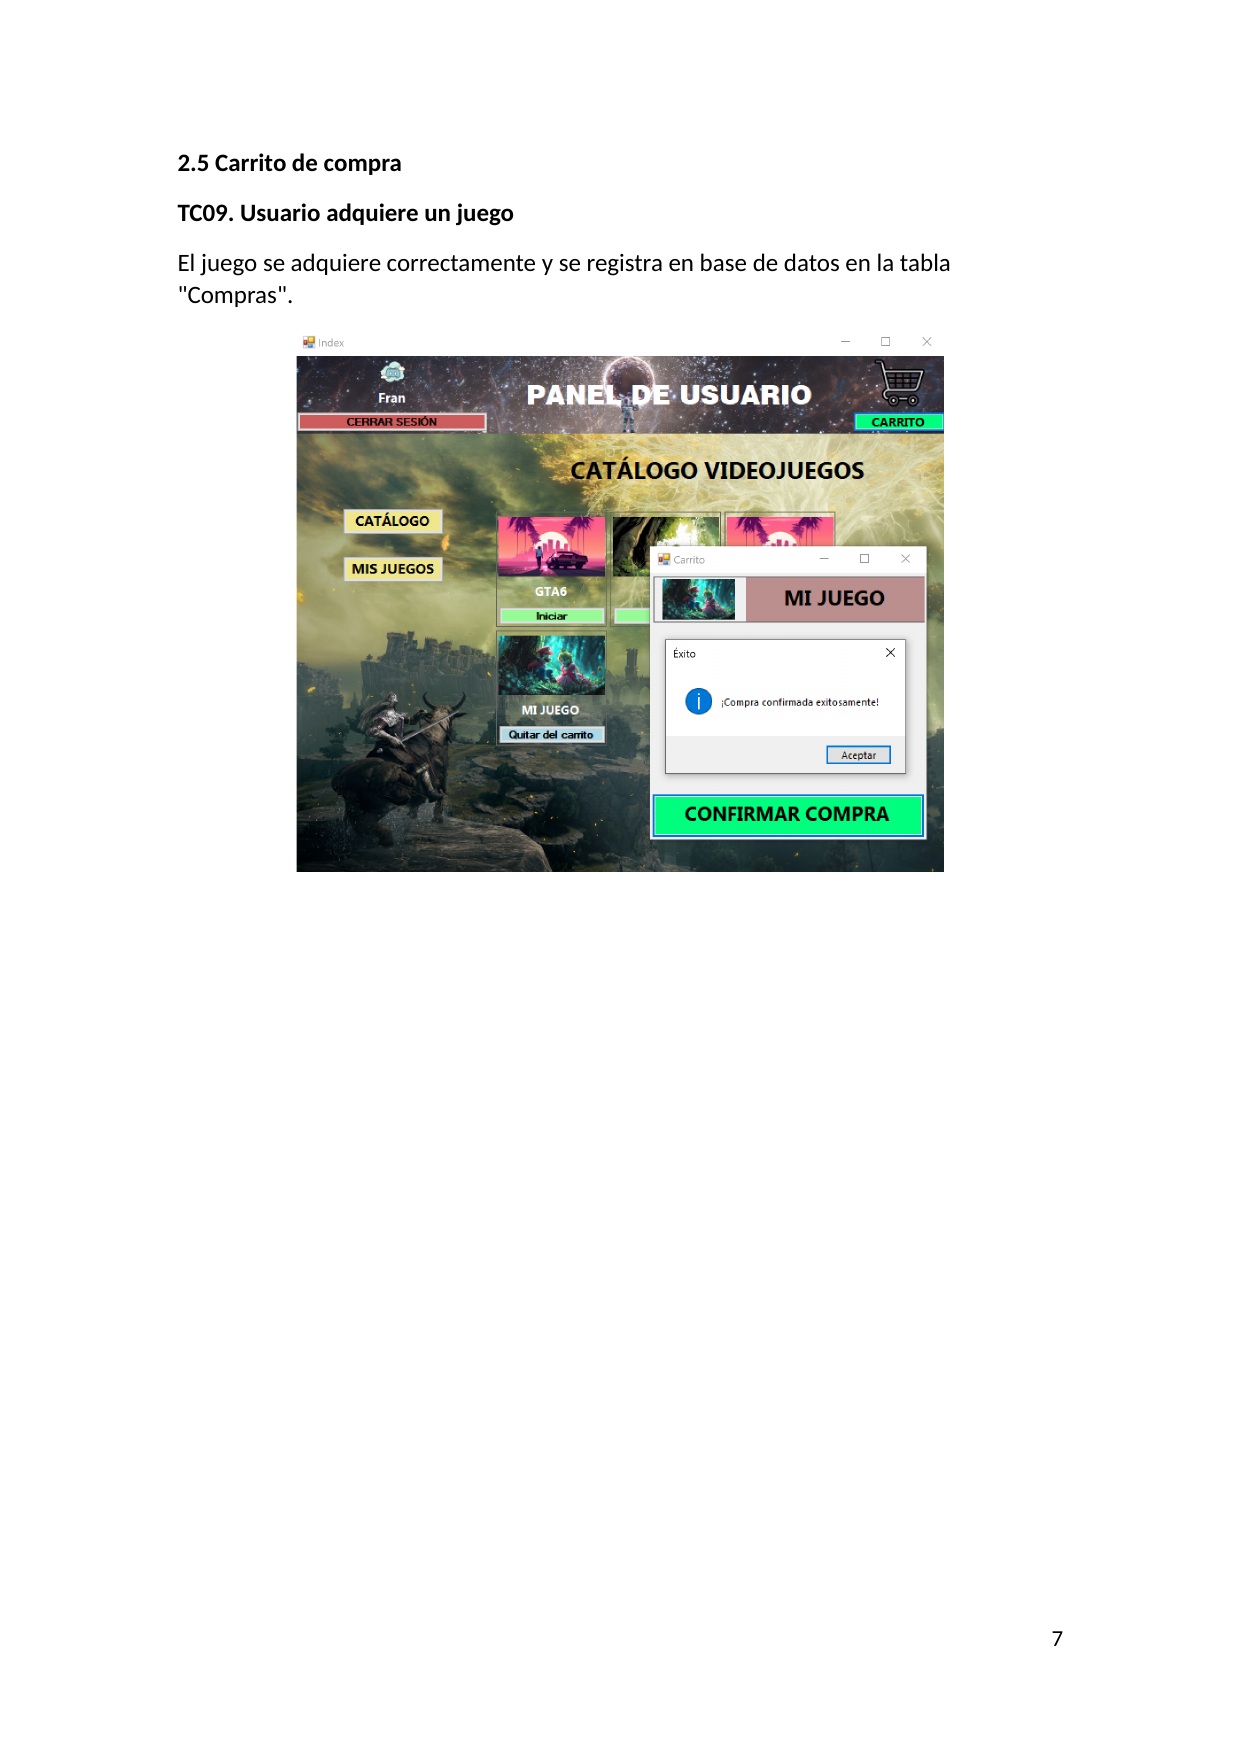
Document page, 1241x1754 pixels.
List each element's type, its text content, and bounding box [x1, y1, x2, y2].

text 2.5 Carrito de compra [177, 148, 1063, 178]
picture [296, 329, 944, 872]
text TC09. Usuario adquiere un juego [177, 197, 1063, 228]
text El juego se adquiere correctamente y se registra en base de datos en la tabla "Compras". [177, 247, 1063, 310]
